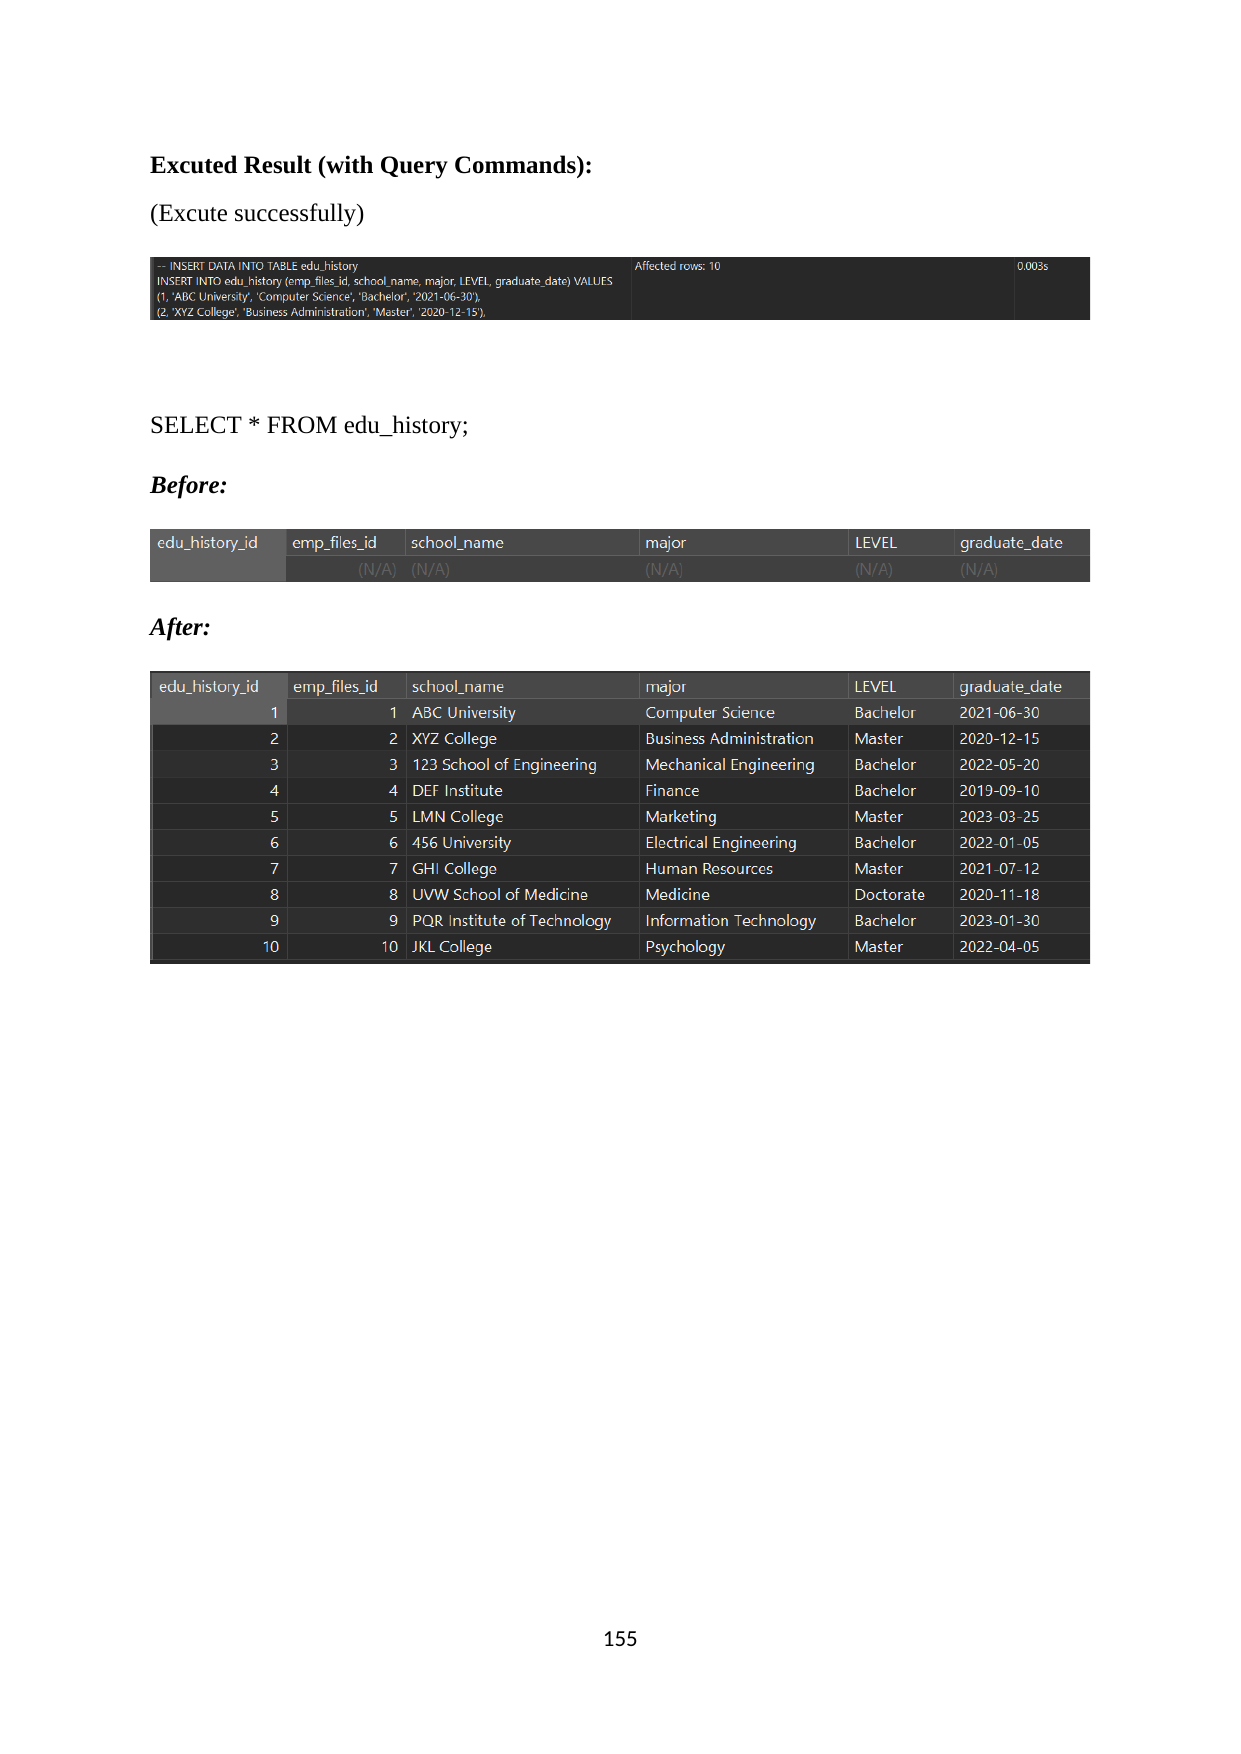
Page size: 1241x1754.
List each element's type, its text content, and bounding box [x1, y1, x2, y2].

text (Excute successfully) [150, 198, 1090, 226]
text Excuted Result (with Query Commands): [150, 150, 1090, 179]
picture [150, 529, 1091, 582]
picture [150, 671, 1091, 964]
text SELECT * FROM edu_history; [150, 410, 1090, 439]
picture [150, 257, 1091, 320]
text Before: [150, 470, 1090, 499]
text After: [150, 612, 1090, 641]
